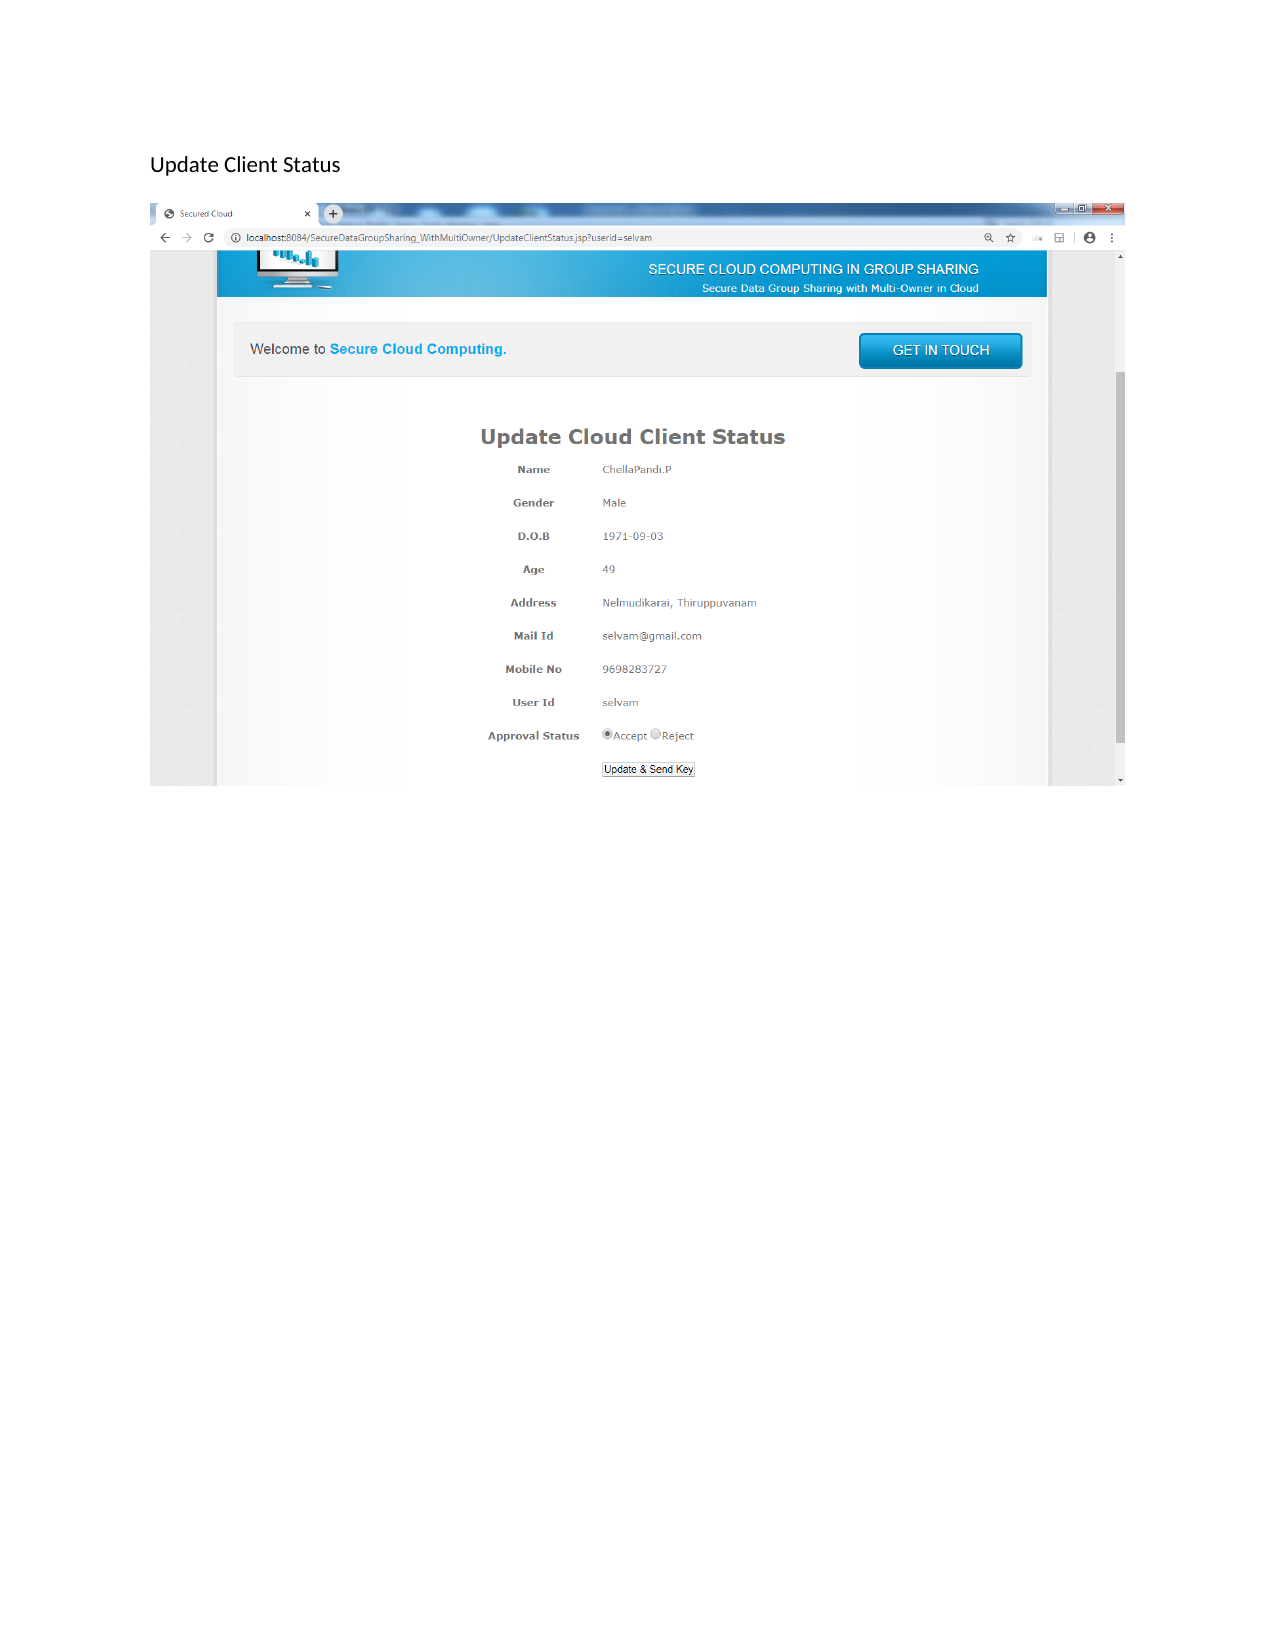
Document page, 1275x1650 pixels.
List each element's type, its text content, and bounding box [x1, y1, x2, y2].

text Update Client Status [150, 150, 1125, 178]
picture [150, 203, 1125, 786]
